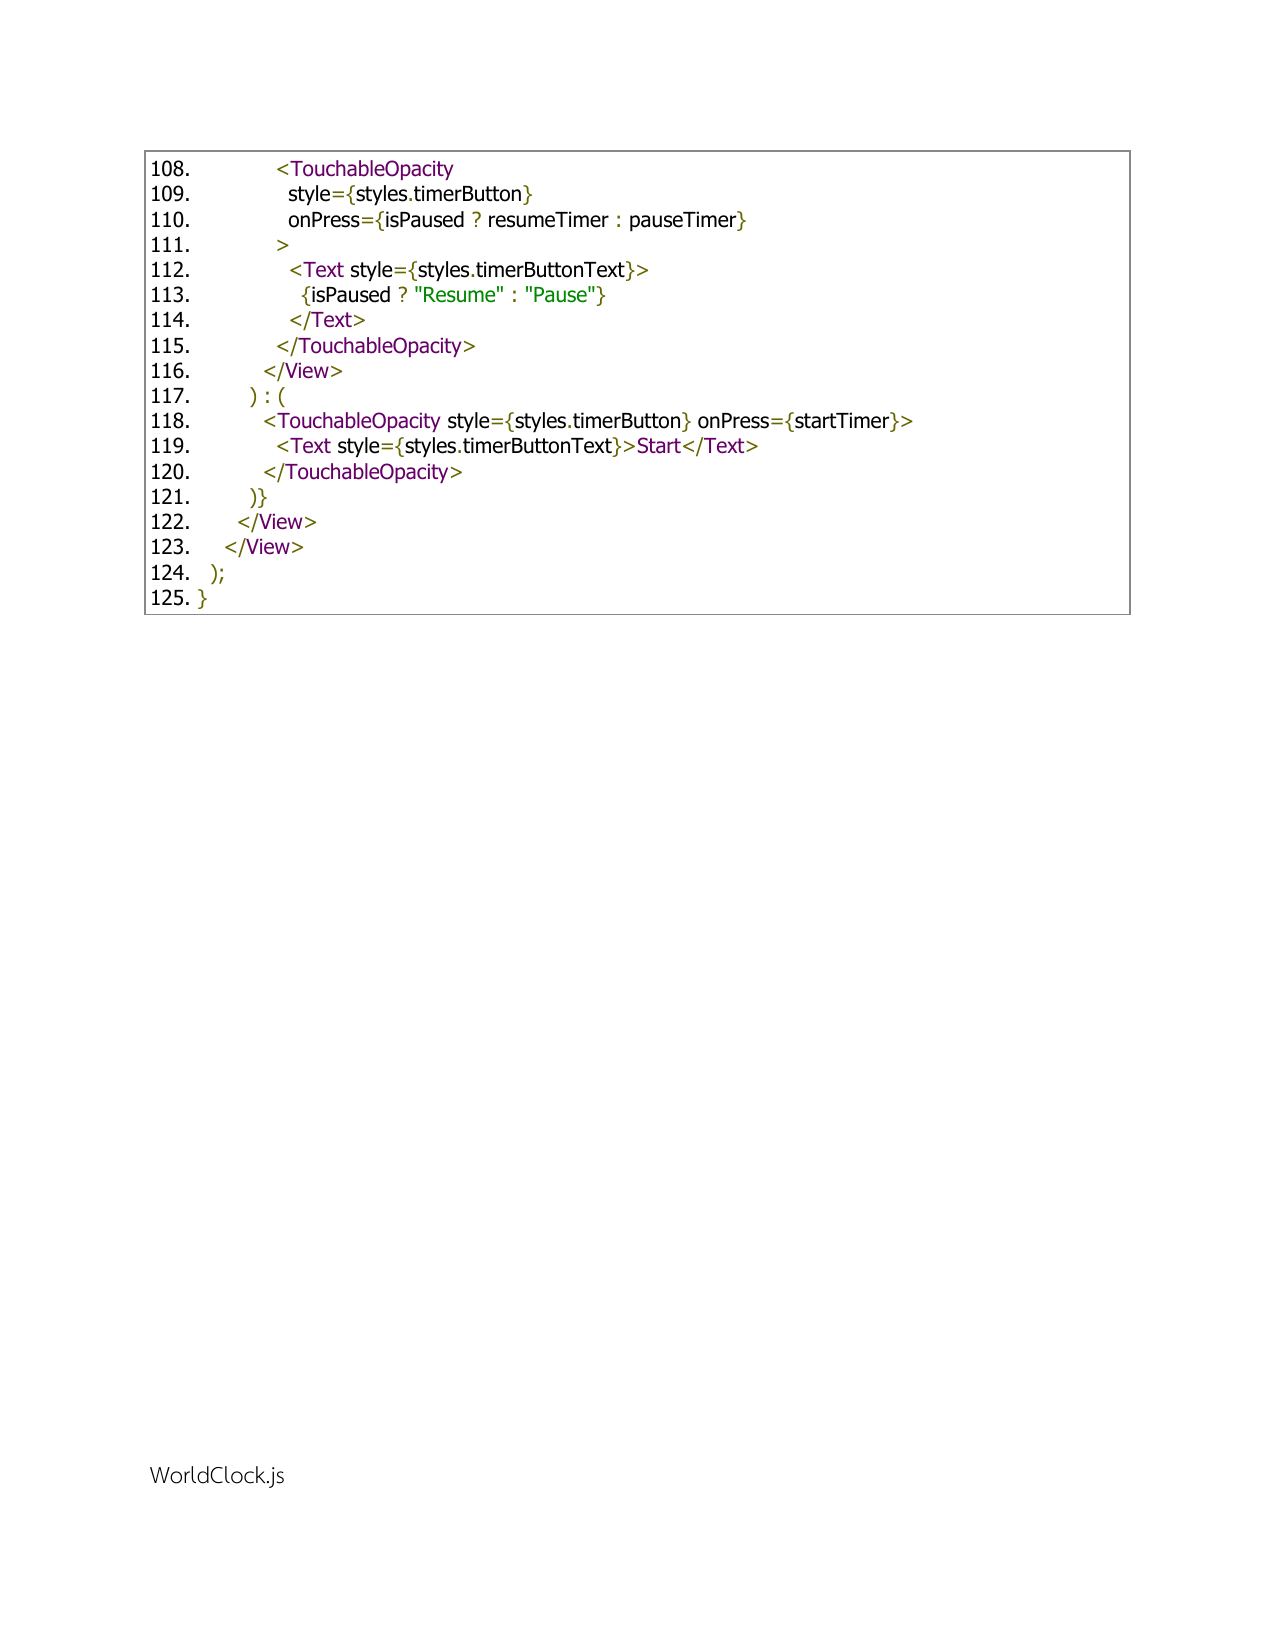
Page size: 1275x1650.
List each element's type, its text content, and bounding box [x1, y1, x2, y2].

text 124. ); [150, 559, 1125, 578]
text 113. {isPaused ? "Resume" : "Pause"} [150, 282, 1125, 307]
text 108. <TouchableOpacity [146, 152, 1129, 181]
text 120. </TouchableOpacity> [150, 458, 1125, 483]
text 123. </View> [150, 534, 1125, 559]
text 112. <Text style={styles.timerButtonText}> [150, 257, 1125, 282]
text 110. onPress={isPaused ? resumeTimer : pauseTimer} [150, 206, 1125, 231]
text 121. )} [150, 483, 1125, 509]
text 118. <TouchableOpacity style={styles.timerButton} onPress={startTimer}> [150, 408, 1125, 433]
text WorldClock.js [150, 1455, 1125, 1499]
text 114. </Text> [150, 307, 1125, 332]
text 122. </View> [150, 509, 1125, 534]
text 117. ) : ( [150, 383, 1125, 408]
text 125. } [146, 578, 1129, 614]
text 119. <Text style={styles.timerButtonText}>Start</Text> [150, 433, 1125, 458]
text 115. </TouchableOpacity> [150, 332, 1125, 357]
text 109. style={styles.timerButton} [150, 181, 1125, 206]
text 111. > [150, 231, 1125, 257]
text 116. </View> [150, 357, 1125, 383]
